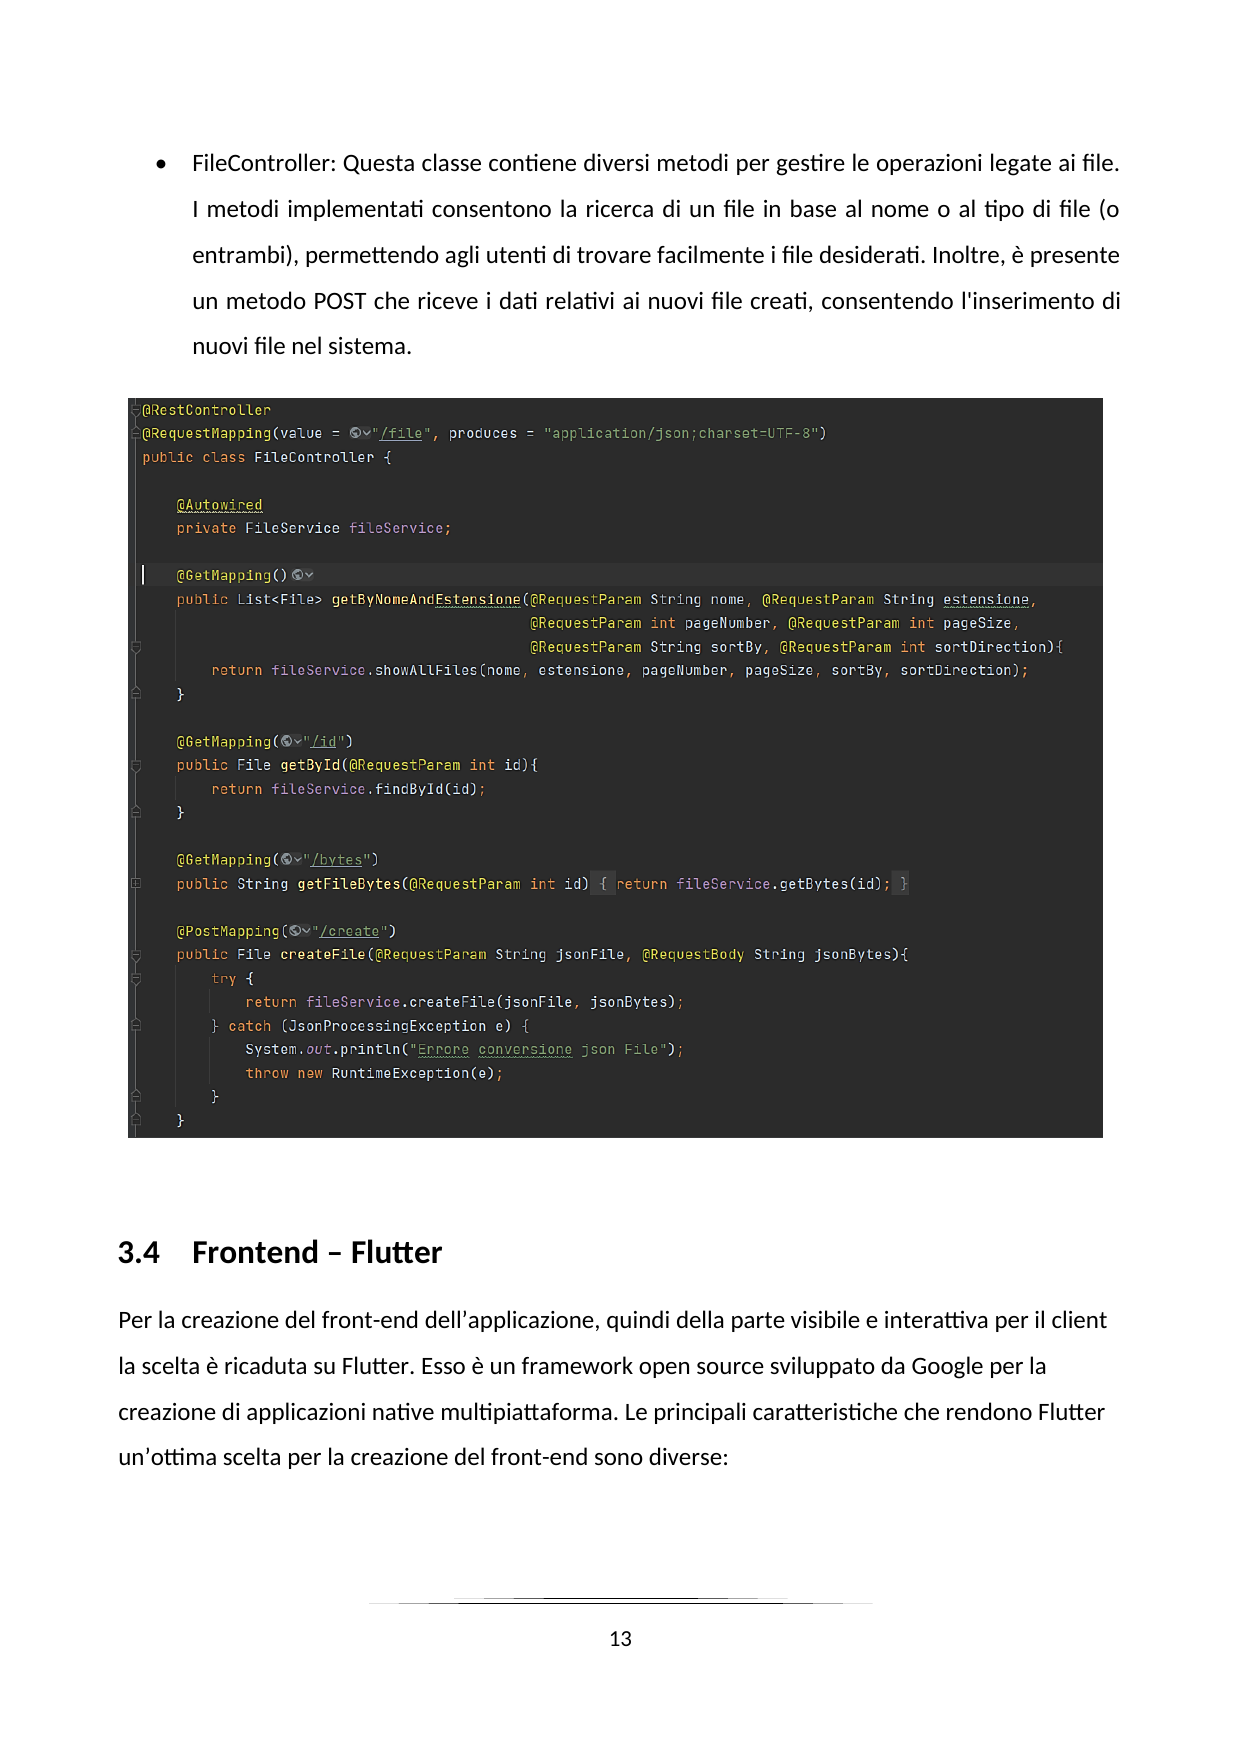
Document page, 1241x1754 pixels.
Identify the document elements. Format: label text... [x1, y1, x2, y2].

list FileController: Questa classe contiene diversi metodi per gestire le operazioni legate ai file. I metodi implementati consentono la ricerca di un file in base al nome o al tipo di file (o entrambi), permettendo agli utenti di trovare facilmente i file desiderati. Inoltre, è presente un metodo POST che riceve i dati relativi ai nuovi file creati, consentendo l'inserimento di nuovi file nel sistema. [154, 148, 1122, 361]
picture [128, 398, 1103, 1138]
text Per la creazione del front-end dell’applicazione, quindi della parte visibile e interattiva per il client la scelta è ricaduta su Flutter. Esso è un framework open source sviluppato da Google per la creazione di applicazioni native multipiattaforma. Le principali caratteristiche che rendono Flutter un’ottima scelta per la creazione del front-end sono diverse: [118, 1304, 1122, 1472]
